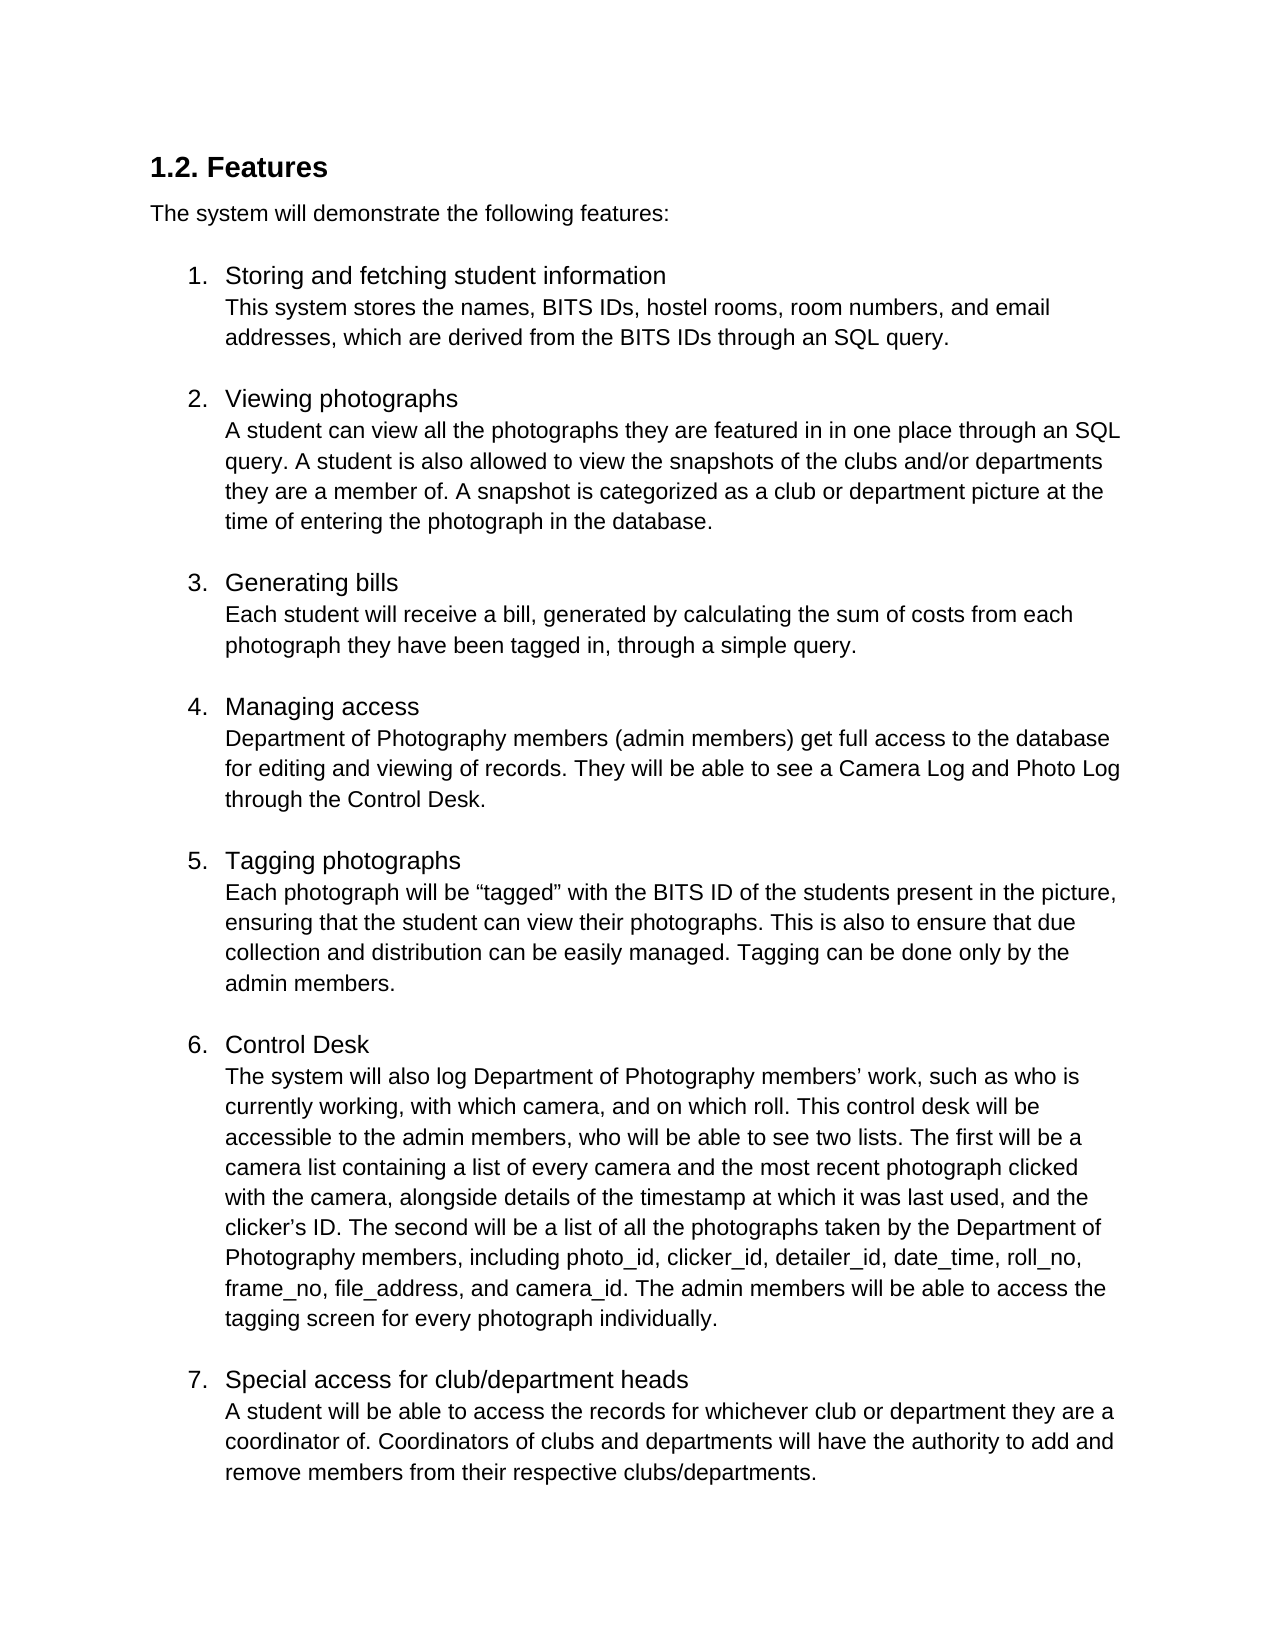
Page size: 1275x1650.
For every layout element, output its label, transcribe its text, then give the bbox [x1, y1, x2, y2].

text The system will also log Department of Photography members’ work, such as who is currently working, with which camera, and on which roll. This control desk will be accessible to the admin members, who will be able to see two lists. The first will be a camera list containing a list of every camera and the most recent photograph clicked with the camera, alongside details of the timestamp at which it was last used, and the clicker’s ID. The second will be a list of all the photographs taken by the Department of Photography members, including photo_id, clicker_id, detailer_id, date_time, roll_no, frame_no, file_address, and camera_id. The admin members will be able to access the tagging screen for every photograph individually. [225, 1063, 1125, 1331]
text 1.2. Features [150, 150, 1125, 183]
text Each student will receive a bill, generated by calculating the sum of costs from each photograph they have been tagged in, through a simple query. [225, 601, 1125, 658]
list Control Desk [187, 1030, 1125, 1059]
text The system will demonstrate the following features: [150, 200, 1125, 227]
list Tagging photographs [187, 846, 1125, 875]
text Each photograph will be “tagged” with the BITS ID of the students present in the picture, ensuring that the student can view their photographs. This is also to ensure that due collection and distribution can be easily managed. Tagging can be done only by the admin members. [225, 879, 1125, 996]
text A student can view all the photographs they are featured in in one place through an SQL query. A student is also allowed to view the snapshots of the clubs and/or departments they are a member of. A snapshot is categorized as a club or department picture at the time of entering the photograph in the database. [225, 417, 1125, 534]
list Special access for club/department heads [187, 1365, 1125, 1394]
list Viewing photographs [187, 384, 1125, 413]
text This system stores the names, BITS IDs, hostel rooms, room numbers, and email addresses, which are derived from the BITS IDs through an SQL query. [225, 294, 1125, 350]
list Managing access [187, 692, 1125, 721]
text A student will be able to access the records for whichever club or department they are a coordinator of. Coordinators of clubs and departments will have the authority to add and remove members from their respective clubs/departments. [225, 1398, 1125, 1485]
text Department of Photography members (admin members) get full access to the database for editing and viewing of records. They will be able to see a Camera Log and Photo Log through the Control Desk. [225, 725, 1125, 812]
list Generating bills [187, 568, 1125, 597]
list Storing and fetching student information [187, 261, 1125, 289]
